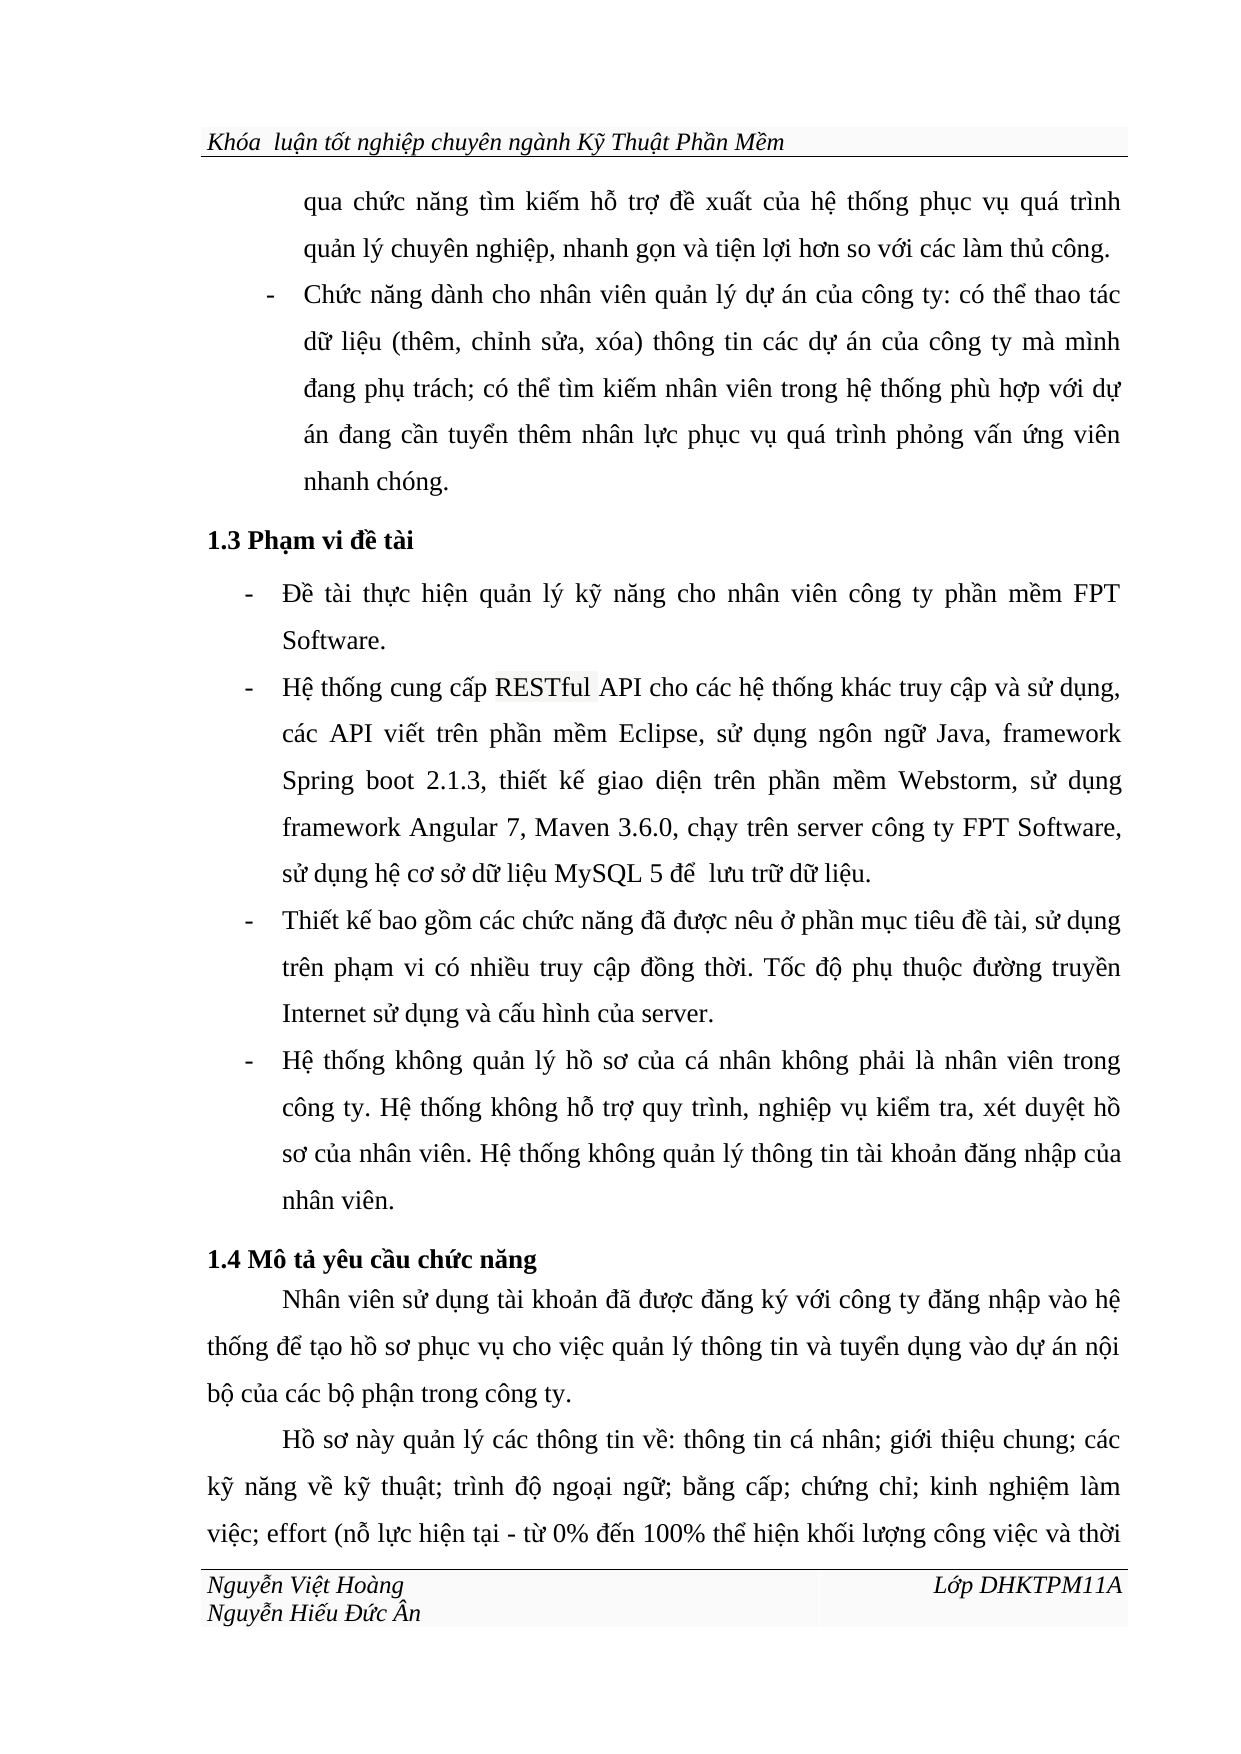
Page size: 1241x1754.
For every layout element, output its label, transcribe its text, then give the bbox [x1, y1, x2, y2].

list Đề tài thực hiện quản lý kỹ năng cho nhân viên công ty phần mềm FPT Software. [244, 577, 1122, 655]
text Nhân viên sử dụng tài khoản đã được đăng ký với công ty đăng nhập vào hệ thống để tạo hồ sơ phục vụ cho việc quản lý thông tin và tuyển dụng vào dự án nội bộ của các bộ phận trong công ty. [207, 1284, 1122, 1408]
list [266, 185, 1122, 263]
list Chức năng dành cho nhân viên quản lý dự án của công ty: có thể thao tác dữ liệu (thêm, chỉnh sửa, xóa) thông tin các dự án của công ty mà mình đang phụ trách; có thể tìm kiếm nhân viên trong hệ thống phù hợp với dự án đang cần tuyển thêm nhân lực phục vụ quá trình phỏng vấn ứng viên nhanh chóng. [266, 279, 1122, 496]
list Hệ thống cung cấp RESTful API cho các hệ thống khác truy cập và sử dụng, các API viết trên phần mềm Eclipse, sử dụng ngôn ngữ Java, framework Spring boot 2.1.3, thiết kế giao diện trên phần mềm Webstorm, sử dụng framework Angular 7, Maven 3.6.0, chạy trên server công ty FPT Software, sử dụng hệ cơ sở dữ liệu MySQL 5 để lưu trữ dữ liệu. [244, 671, 1122, 888]
list Thiết kế bao gồm các chức năng đã được nêu ở phần mục tiêu đề tài, sử dụng trên phạm vi có nhiều truy cập đồng thời. Tốc độ phụ thuộc đường truyền Internet sử dụng và cấu hình của server. [244, 904, 1122, 1028]
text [207, 1424, 1122, 1548]
subtitle Phạm vi đề tài [207, 524, 1122, 556]
subtitle Mô tả yêu cầu chức năng [207, 1243, 1122, 1274]
list Hệ thống không quản lý hồ sơ của cá nhân không phải là nhân viên trong công ty. Hệ thống không hỗ trợ quy trình, nghiệp vụ kiểm tra, xét duyệt hồ sơ của nhân viên. Hệ thống không quản lý thông tin tài khoản đăng nhập của nhân viên. [244, 1044, 1122, 1215]
